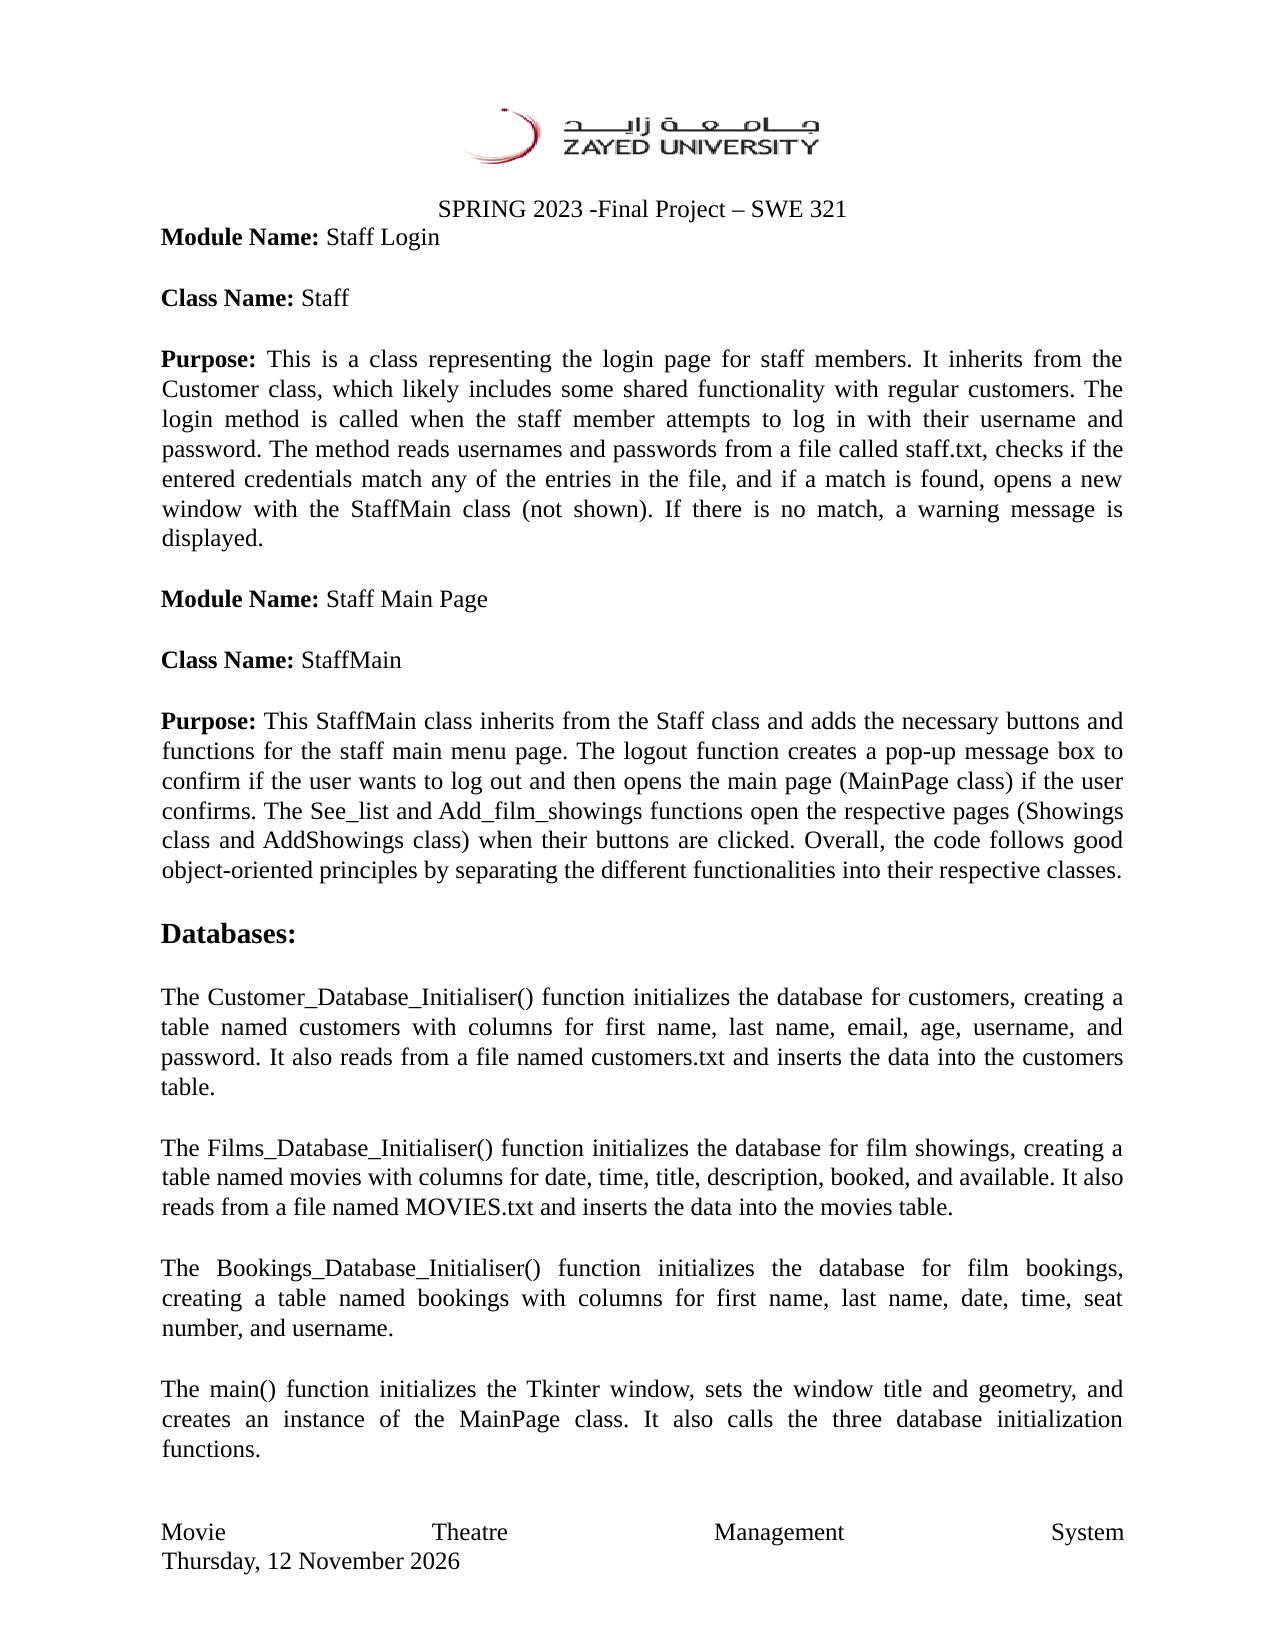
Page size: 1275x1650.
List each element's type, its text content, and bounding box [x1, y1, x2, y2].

text Class Name: StaffMain [161, 645, 1124, 674]
picture [462, 75, 823, 194]
text The Bookings_Database_Initialiser() function initializes the database for film bookings, creating a table named bookings with columns for first name, last name, date, time, seat number, and username. [161, 1253, 1124, 1342]
text Class Name: Staff [161, 283, 1124, 312]
text The Customer_Database_Initialiser() function initializes the database for customers, creating a table named customers with columns for first name, last name, email, age, username, and password. It also reads from a file named customers.txt and inserts the data into the customers table. [161, 982, 1124, 1101]
text Module Name: Staff Main Page [161, 584, 1124, 613]
text Purpose: This is a class representing the login page for staff members. It inherits from the Customer class, which likely includes some shared functionality with regular customers. The login method is called when the staff member attempts to log in with their username and password. The method reads usernames and passwords from a file called staff.txt, checks if the entered credentials match any of the entries in the file, and if a match is found, opens a new window with the StaffMain class (not shown). If there is no match, a warning message is displayed. [161, 344, 1124, 552]
text The Films_Database_Initialiser() function initializes the database for film showings, creating a table named movies with columns for date, time, title, description, booked, and available. It also reads from a file named MOVIES.txt and inserts the data into the movies table. [161, 1133, 1124, 1221]
text Module Name: Staff Login [161, 222, 1124, 251]
text Databases: [161, 916, 1124, 950]
text The main() function initializes the Tkinter window, sets the window title and geometry, and creates an instance of the MainPage class. It also calls the three database initialization functions. [161, 1374, 1124, 1462]
text Purpose: This StaffMain class inherits from the Staff class and adds the necessary buttons and functions for the staff main menu page. The logout function creates a pop-up message box to confirm if the user wants to log out and then opens the main page (MainPage class) if the user confirms. The See_list and Add_film_showings functions open the respective pages (Showings class and AddShowings class) when their buttons are clicked. Overall, the code follows good object-oriented principles by separating the different functionalities into their respective classes. [161, 706, 1124, 884]
